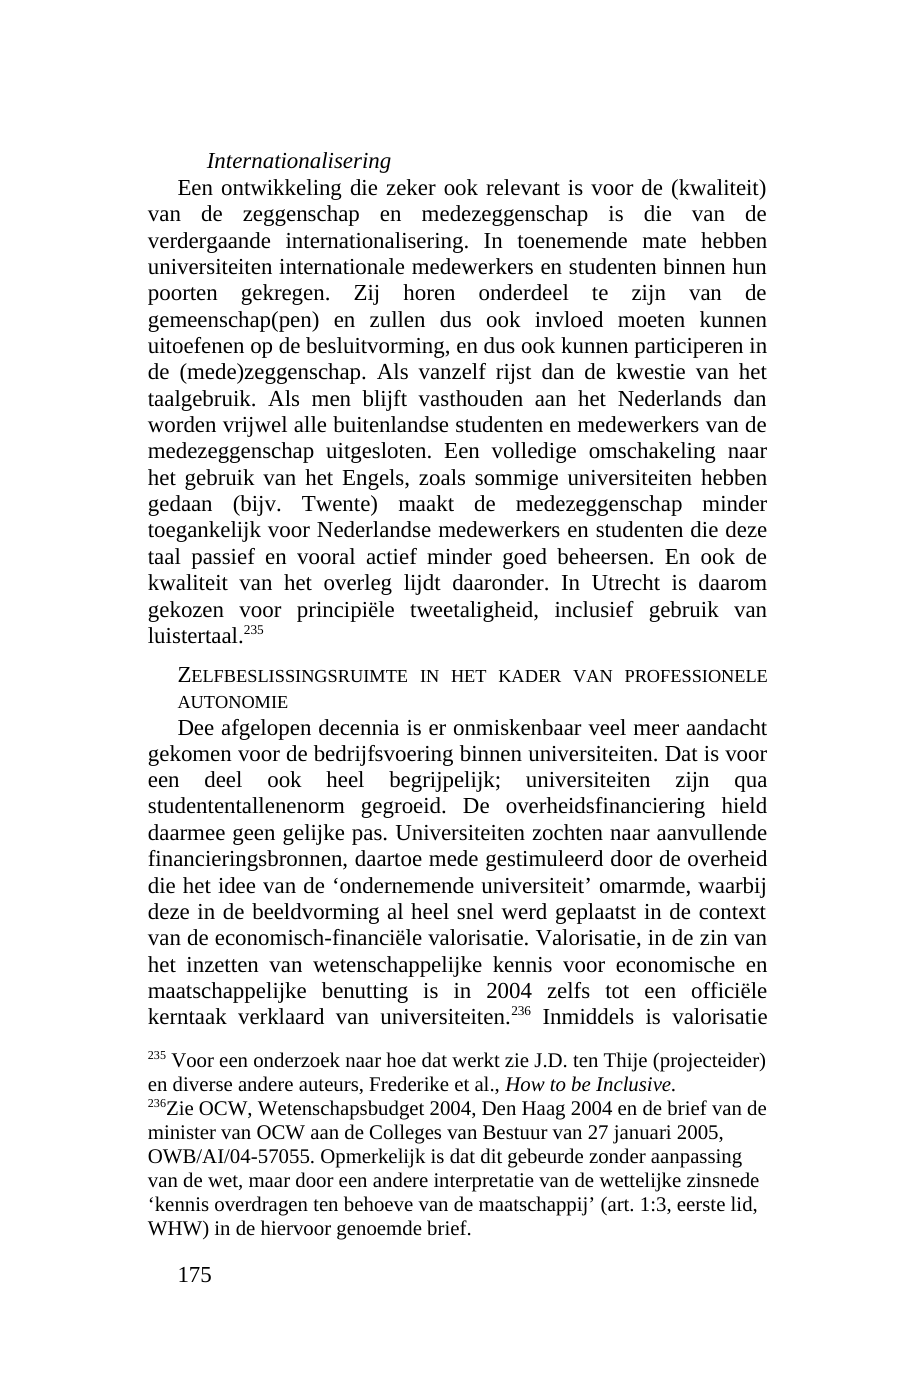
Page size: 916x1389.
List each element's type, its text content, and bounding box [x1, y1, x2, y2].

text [148, 713, 768, 1030]
subtitle Zelfbeslissingsruimte in het kader van professionele autonomie [177, 661, 768, 713]
text Een ontwikkeling die zeker ook relevant is voor de (kwaliteit) van de zeggenschap en medezeggenschap is die van de verdergaande internationalisering. In toenemende mate hebben universiteiten internationale medewerkers en studenten binnen hun poorten gekregen. Zij horen onderdeel te zijn van de gemeenschap(pen) en zullen dus ook invloed moeten kunnen uitoefenen op de besluitvorming, en dus ook kunnen participeren in de (mede)zeggenschap. Als vanzelf rijst dan de kwestie van het taalgebruik. Als men blijft vasthouden aan het Nederlands dan worden vrijwel alle buitenlandse studenten en medewerkers van de medezeggenschap uitgesloten. Een volledige omschakeling naar het gebruik van het Engels, zoals sommige universiteiten hebben gedaan (bijv. Twente) maakt de medezeggenschap minder toegankelijk voor Nederlandse medewerkers en studenten die deze taal passief en vooral actief minder goed beheersen. En ook de kwaliteit van het overleg lijdt daaronder. In Utrecht is daarom gekozen voor principiële tweetaligheid, inclusief gebruik van luistertaal. [148, 174, 768, 648]
subtitle Internationalisering [207, 148, 768, 174]
